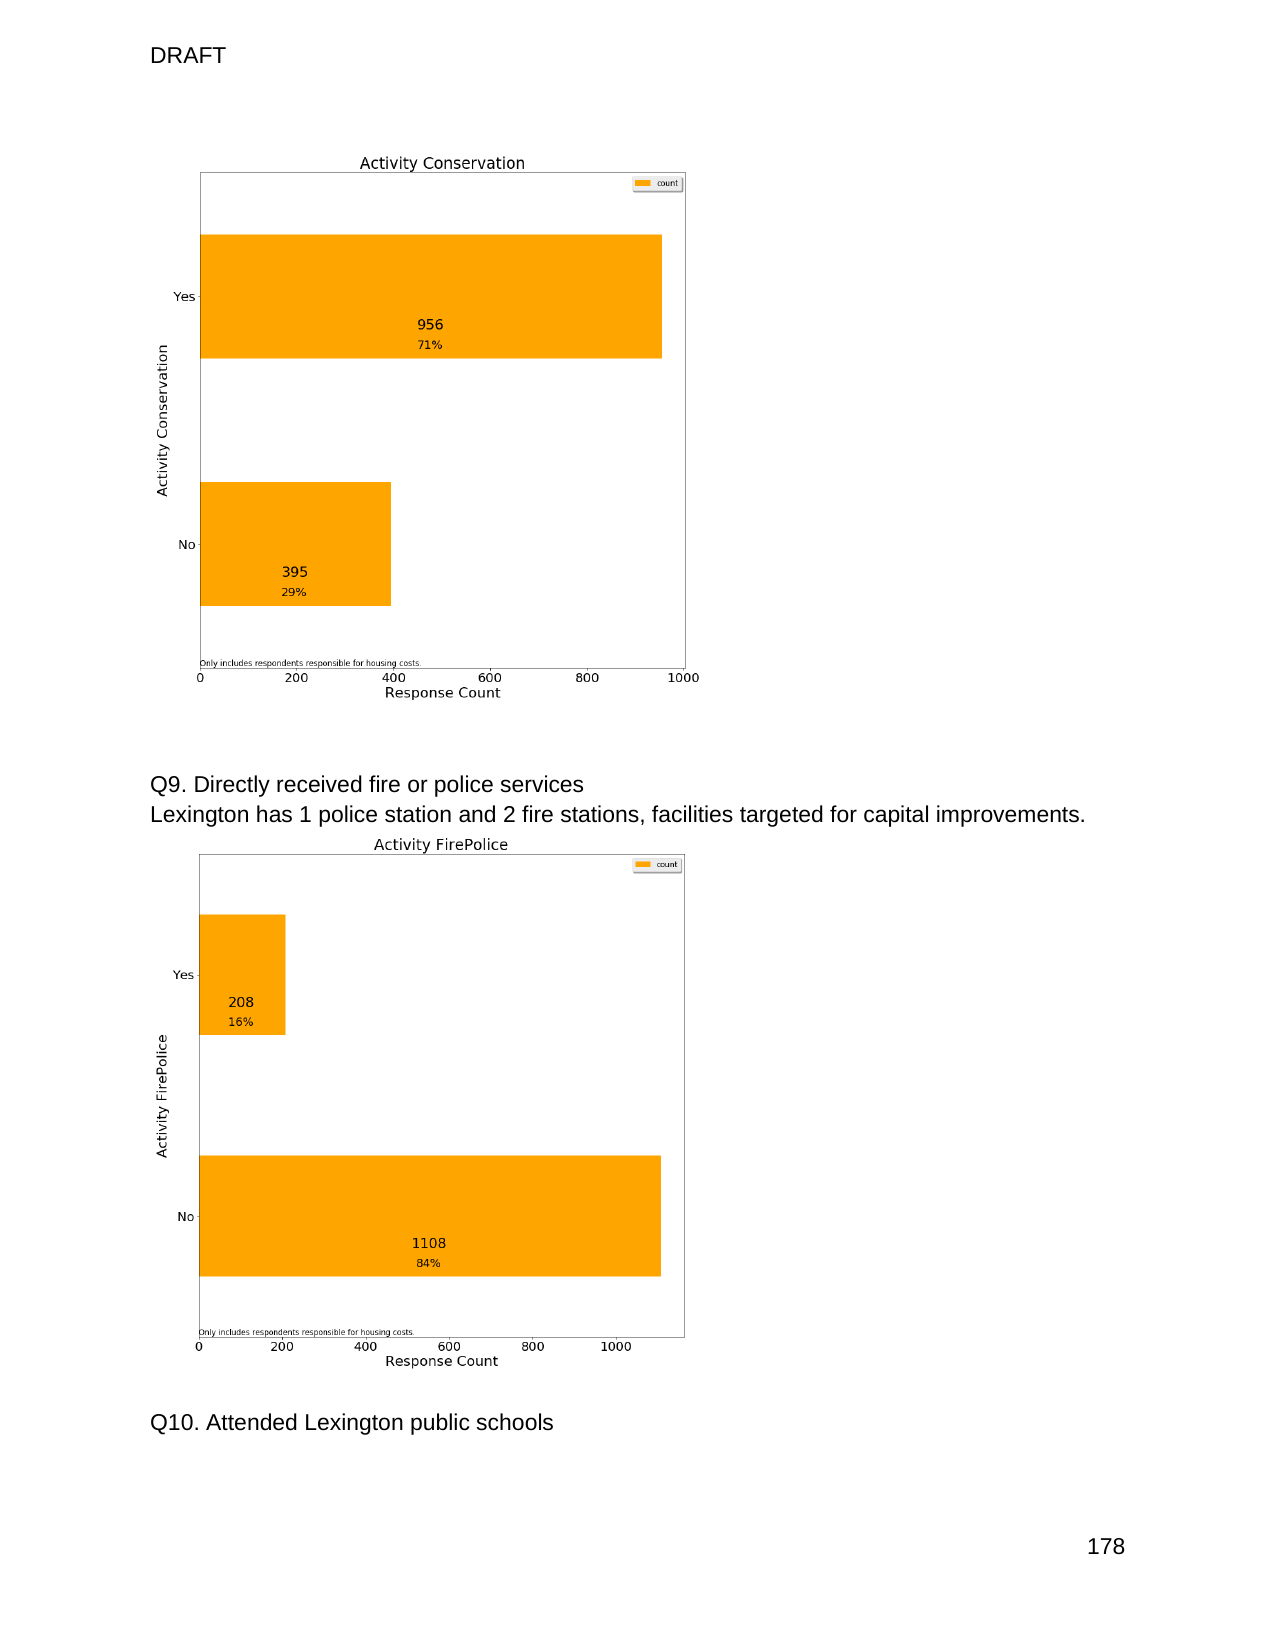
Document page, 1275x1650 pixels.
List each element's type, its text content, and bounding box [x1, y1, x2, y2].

text Q9. Directly received fire or police services [150, 771, 1125, 798]
text Q10. Attended Lexington public schools [150, 1409, 1125, 1435]
text Lexington has 1 police station and 2 fire stations, facilities targeted for capital improvements. [150, 801, 1125, 828]
picture [150, 150, 707, 707]
picture [150, 831, 693, 1375]
